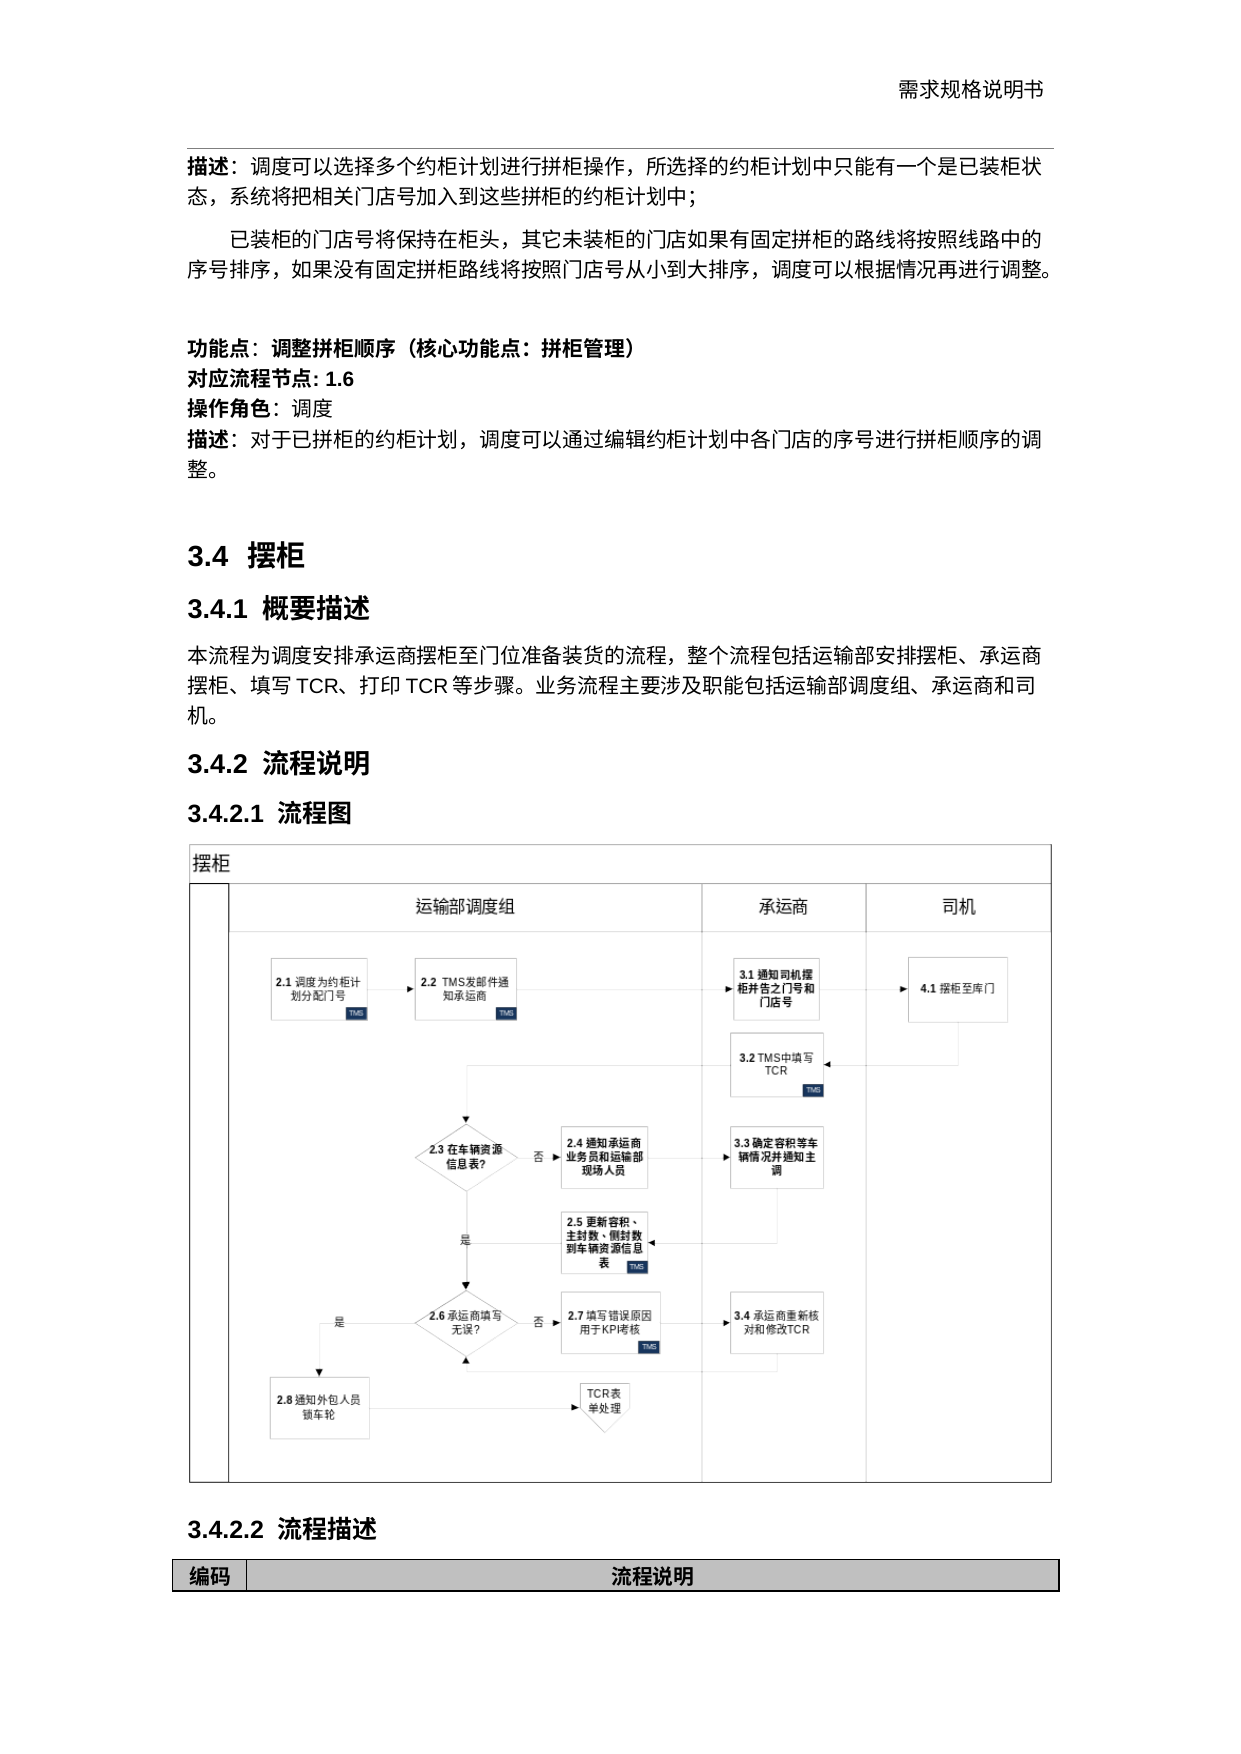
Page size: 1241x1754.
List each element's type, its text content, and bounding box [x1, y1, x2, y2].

subtitle 流程说明 [187, 742, 1053, 781]
text 本流程为调度安排承运商摆柜至门位准备装货的流程，整个流程包括运输部安排摆柜、承运商摆柜、填写TCR、打印TCR等步骤。业务流程主要涉及职能包括运输部调度组、承运商和司机。 [187, 639, 1053, 729]
subtitle 流程描述 [187, 1510, 1053, 1546]
subtitle 流程图 [187, 794, 1053, 830]
subtitle 摆柜 [187, 532, 1053, 574]
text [187, 150, 1053, 210]
subtitle 概要描述 [187, 587, 1053, 626]
text 功能点：调整拼柜顺序（核心功能点：拼柜管理） 对应流程节点: 1.6 操作角色：调度 描述：对于已拼柜的约柜计划，调度可以通过编辑约柜计划中各门店的序号进行拼柜顺序的调整。 [187, 332, 1053, 483]
table_header 流程说明 [247, 1560, 1058, 1590]
text 已装柜的门店号将保持在柜头，其它未装柜的门店如果有固定拼柜的路线将按照线路中的序号排序，如果没有固定拼柜路线将按照门店号从小到大排序，调度可以根据情况再进行调整。 [187, 223, 1053, 283]
table_header 编码 [173, 1560, 246, 1590]
